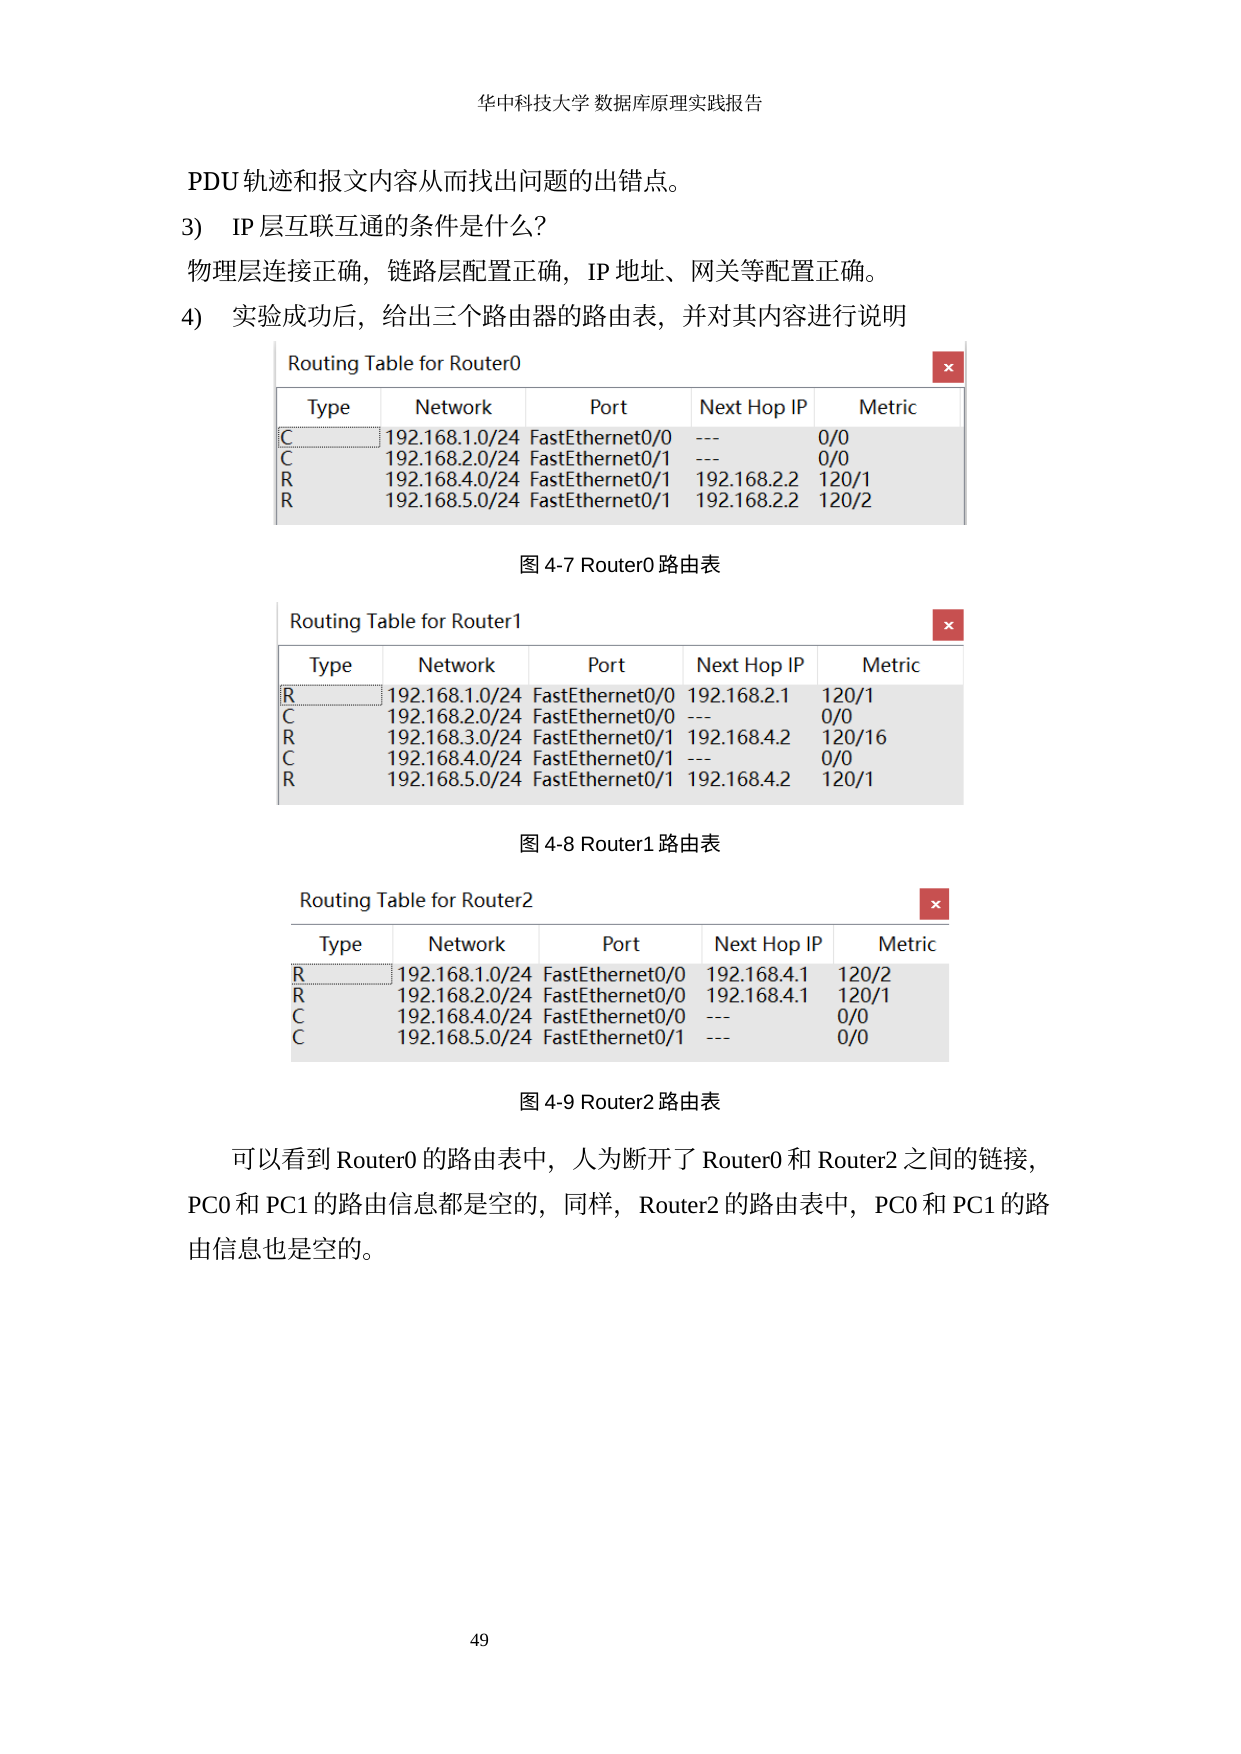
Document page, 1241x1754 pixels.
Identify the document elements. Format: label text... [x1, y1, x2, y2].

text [187, 162, 1053, 198]
text 图4-8 Router1路由表 [187, 827, 1053, 858]
list IP层互联互通的条件是什么？ [144, 207, 1053, 243]
text 可以看到Router0的路由表中，人为断开了Router0和Router2之间的链接，PC0和PC1的路由信息都是空的，同样，Router2的路由表中，PC0和PC1的路由信息也是空的。 [187, 1139, 1053, 1265]
text 图4-7 Router0路由表 [187, 548, 1053, 578]
picture [291, 881, 950, 1062]
list 实验成功后，给出三个路由器的路由表，并对其内容进行说明 [144, 297, 1053, 333]
picture [273, 341, 967, 525]
picture [276, 602, 964, 805]
text 物理层连接正确，链路层配置正确，IP地址、网关等配置正确。 [187, 252, 1053, 288]
text 图4-9 Router2路由表 [187, 1085, 1053, 1115]
